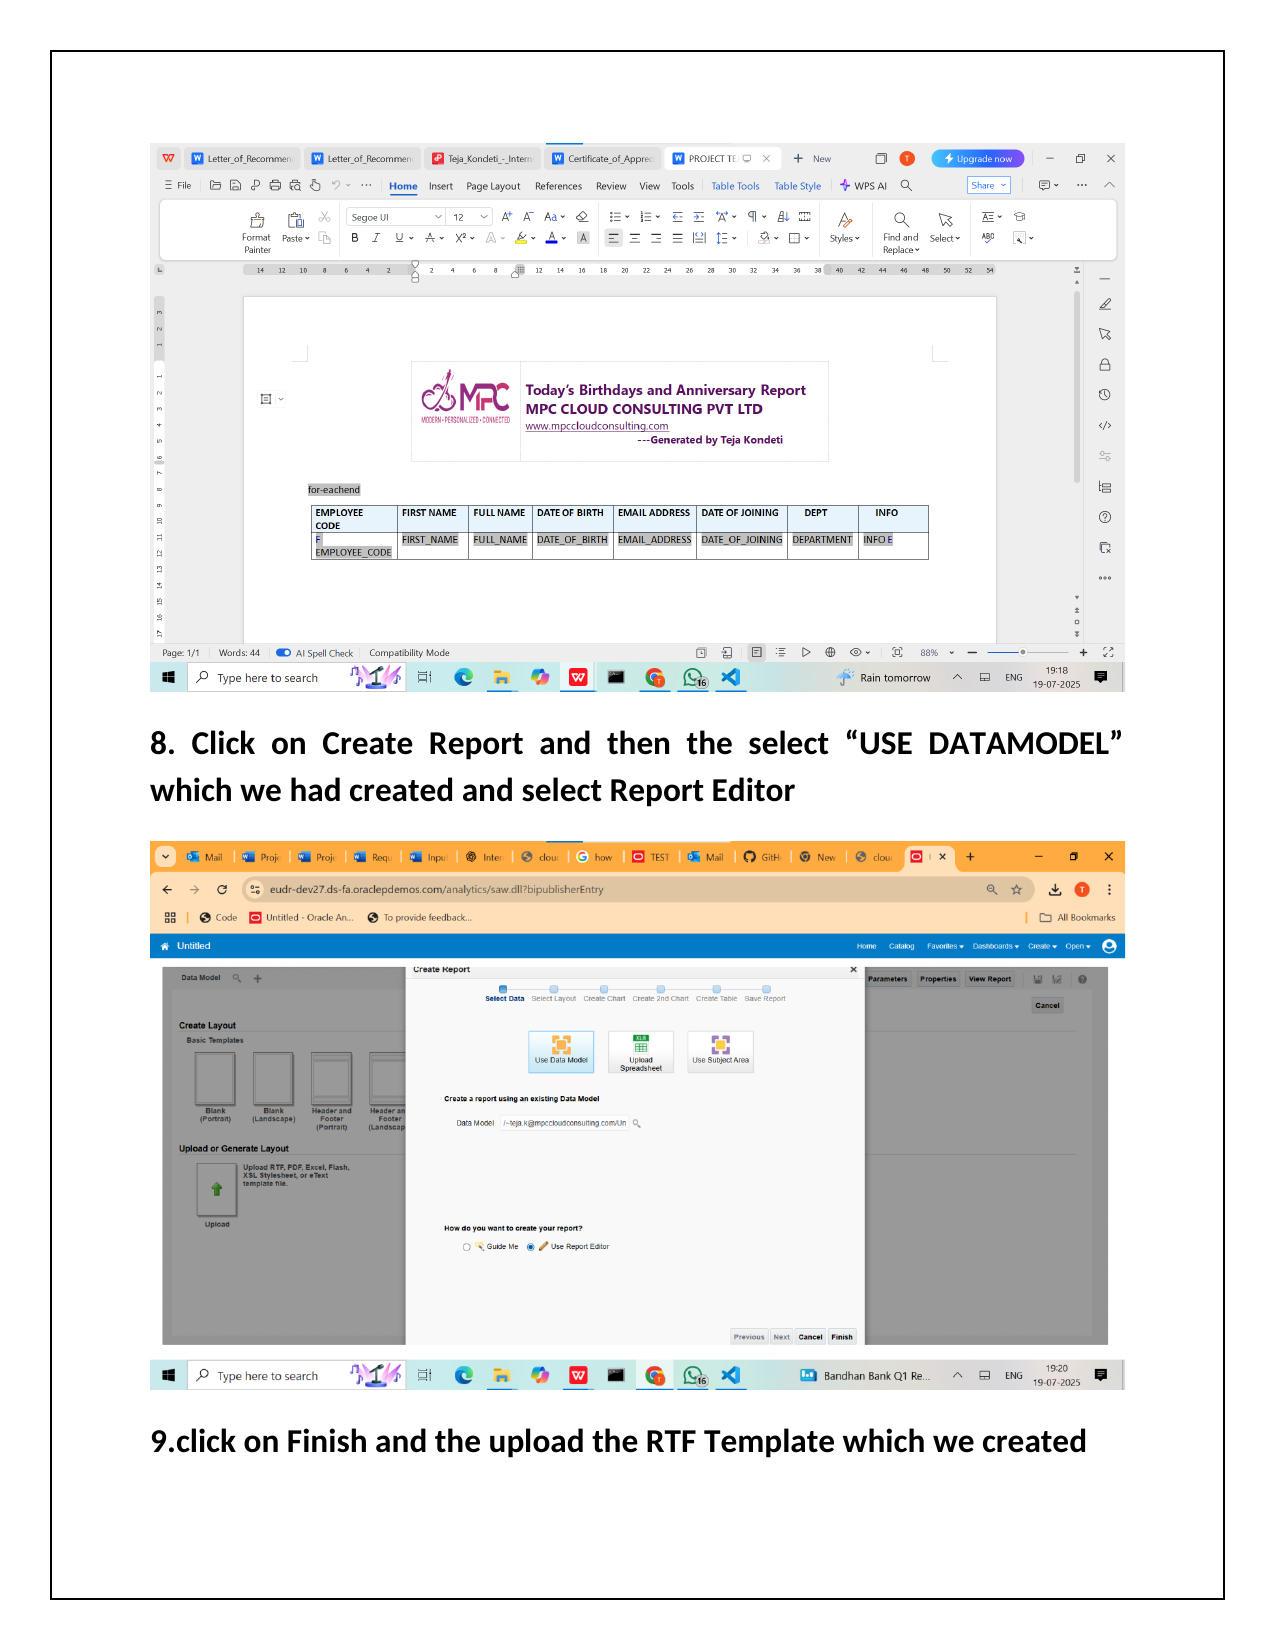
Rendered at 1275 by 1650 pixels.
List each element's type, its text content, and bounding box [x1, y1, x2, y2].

picture [150, 841, 1125, 1390]
text 8. Click on Create Report and then the select “USE DATAMODEL” which we had created and select Report Editor [150, 722, 1125, 810]
picture [150, 143, 1125, 692]
text 9.click on Finish and the upload the RTF Template which we created [150, 1420, 1125, 1461]
